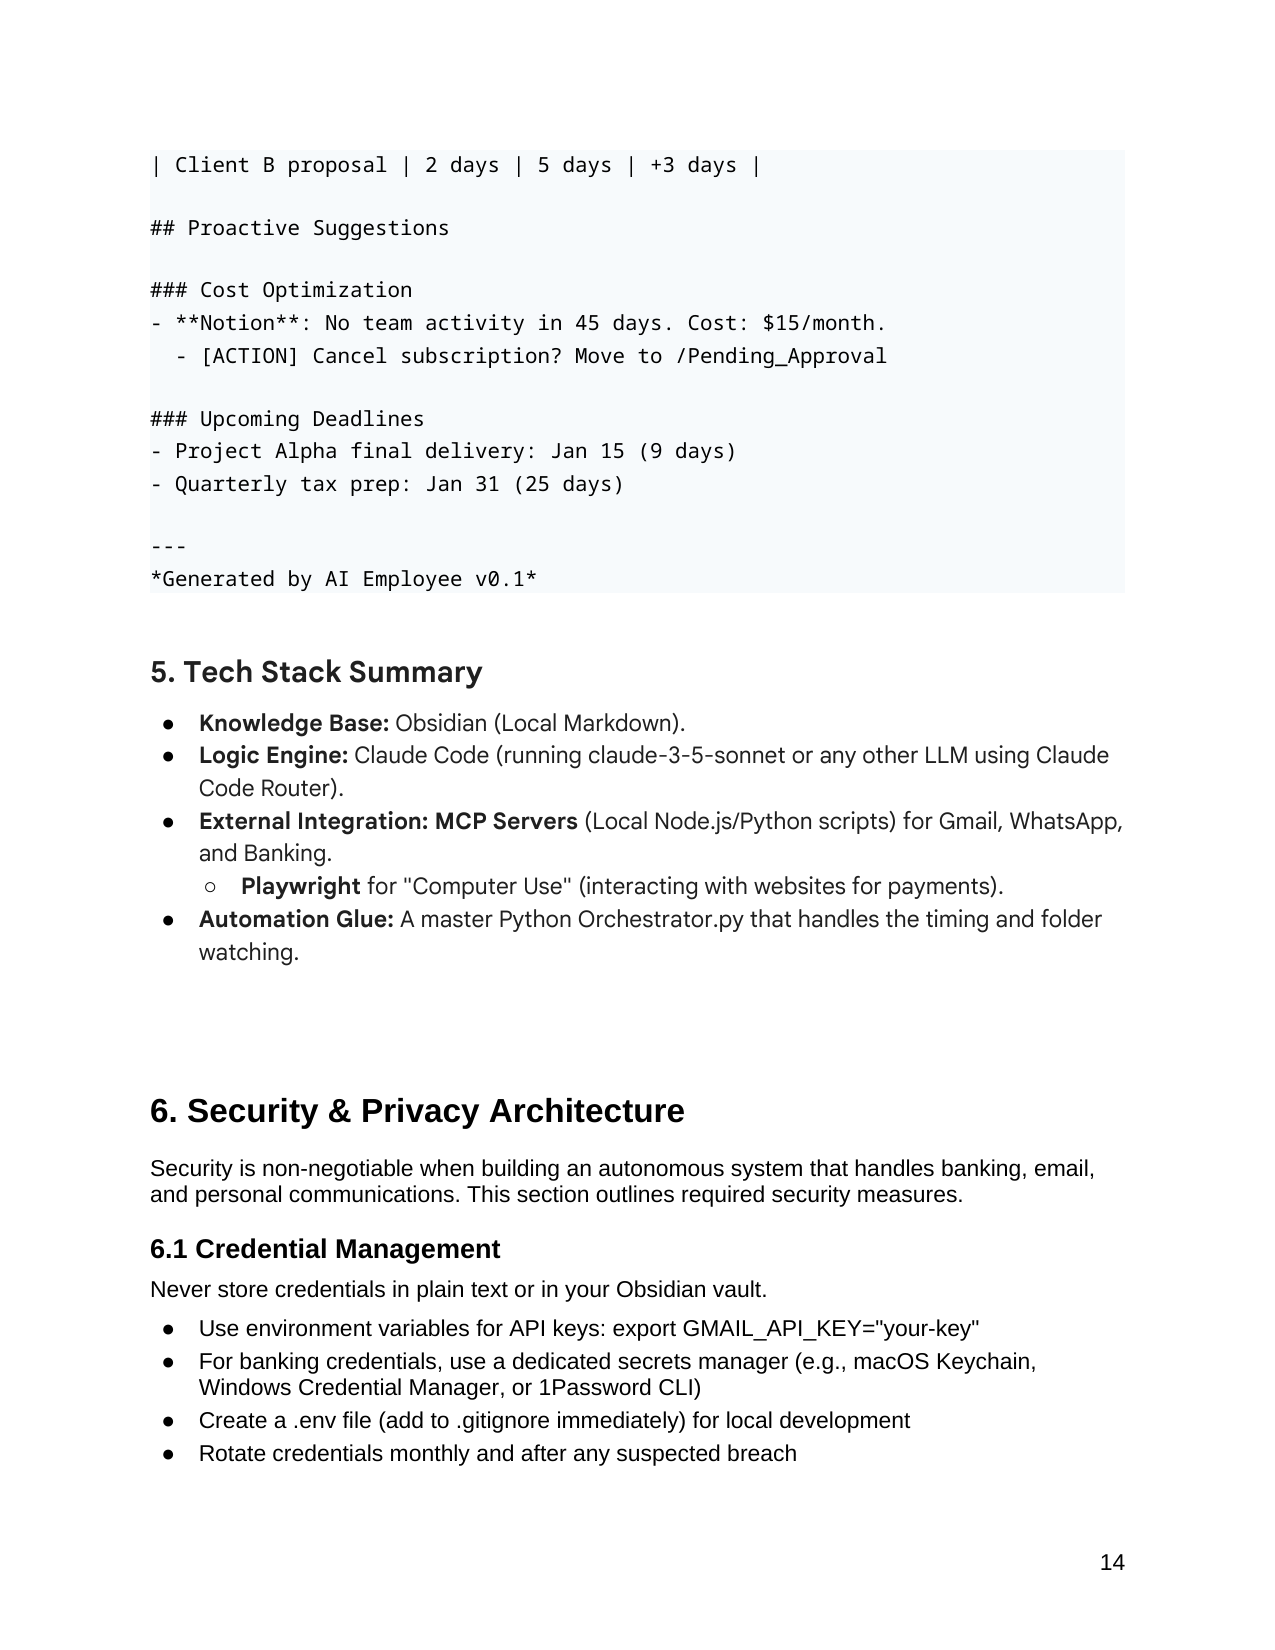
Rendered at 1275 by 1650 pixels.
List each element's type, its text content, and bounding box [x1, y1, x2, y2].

list Knowledge Base: Obsidian (Local Markdown). [161, 709, 1125, 737]
list Rotate credentials monthly and after any suspected breach [161, 1439, 1125, 1466]
subtitle 5. Tech Stack Summary [150, 654, 1125, 691]
list Automation Glue: A master Python Orchestrator.py that handles the timing and folder watching. [161, 905, 1125, 966]
list For banking credentials, use a dedicated secrets manager (e.g., macOS Keychain, Windows Credential Manager, or 1Password CLI) [161, 1348, 1125, 1401]
list External Integration: MCP Servers (Local Node.js/Python scripts) for Gmail, WhatsApp, and Banking. [161, 807, 1125, 868]
text *Generated by AI Employee v0.1* [150, 564, 1125, 593]
text - Quarterly tax prep: Jan 31 (25 days) [150, 469, 1125, 497]
text - Project Alpha final delivery: Jan 15 (9 days) [150, 436, 1125, 465]
text Never store credentials in plain text or in your Obsidian vault. [150, 1276, 1125, 1303]
text - [ACTION] Cancel subscription? Move to /Pending_Approval [150, 341, 1125, 369]
list Create a .env file (add to .gitignore immediately) for local development [161, 1407, 1125, 1433]
text | Client B proposal | 2 days | 5 days | +3 days | [150, 150, 1125, 178]
text Security is non-negotiable when building an autonomous system that handles banking, email, and personal communications. This section outlines required security measures. [150, 1155, 1125, 1208]
text ### Cost Optimization [150, 276, 1125, 304]
text ### Upcoming Deadlines [150, 404, 1125, 432]
list Use environment variables for API keys: export GMAIL_API_KEY="your-key" [161, 1315, 1125, 1342]
list Logic Engine: Claude Code (running claude-3-5-sonnet or any other LLM using Claude Code Router). [161, 741, 1125, 803]
subtitle 6.1 Credential Management [150, 1233, 1125, 1264]
list Playwright for "Computer Use" (interacting with websites for payments). [203, 872, 1125, 901]
subtitle 6. Security & Privacy Architecture [150, 1092, 1125, 1130]
text - **Notion**: No team activity in 45 days. Cost: $15/month. [150, 308, 1125, 337]
text ## Proactive Suggestions [150, 213, 1125, 241]
text --- [150, 532, 1125, 560]
